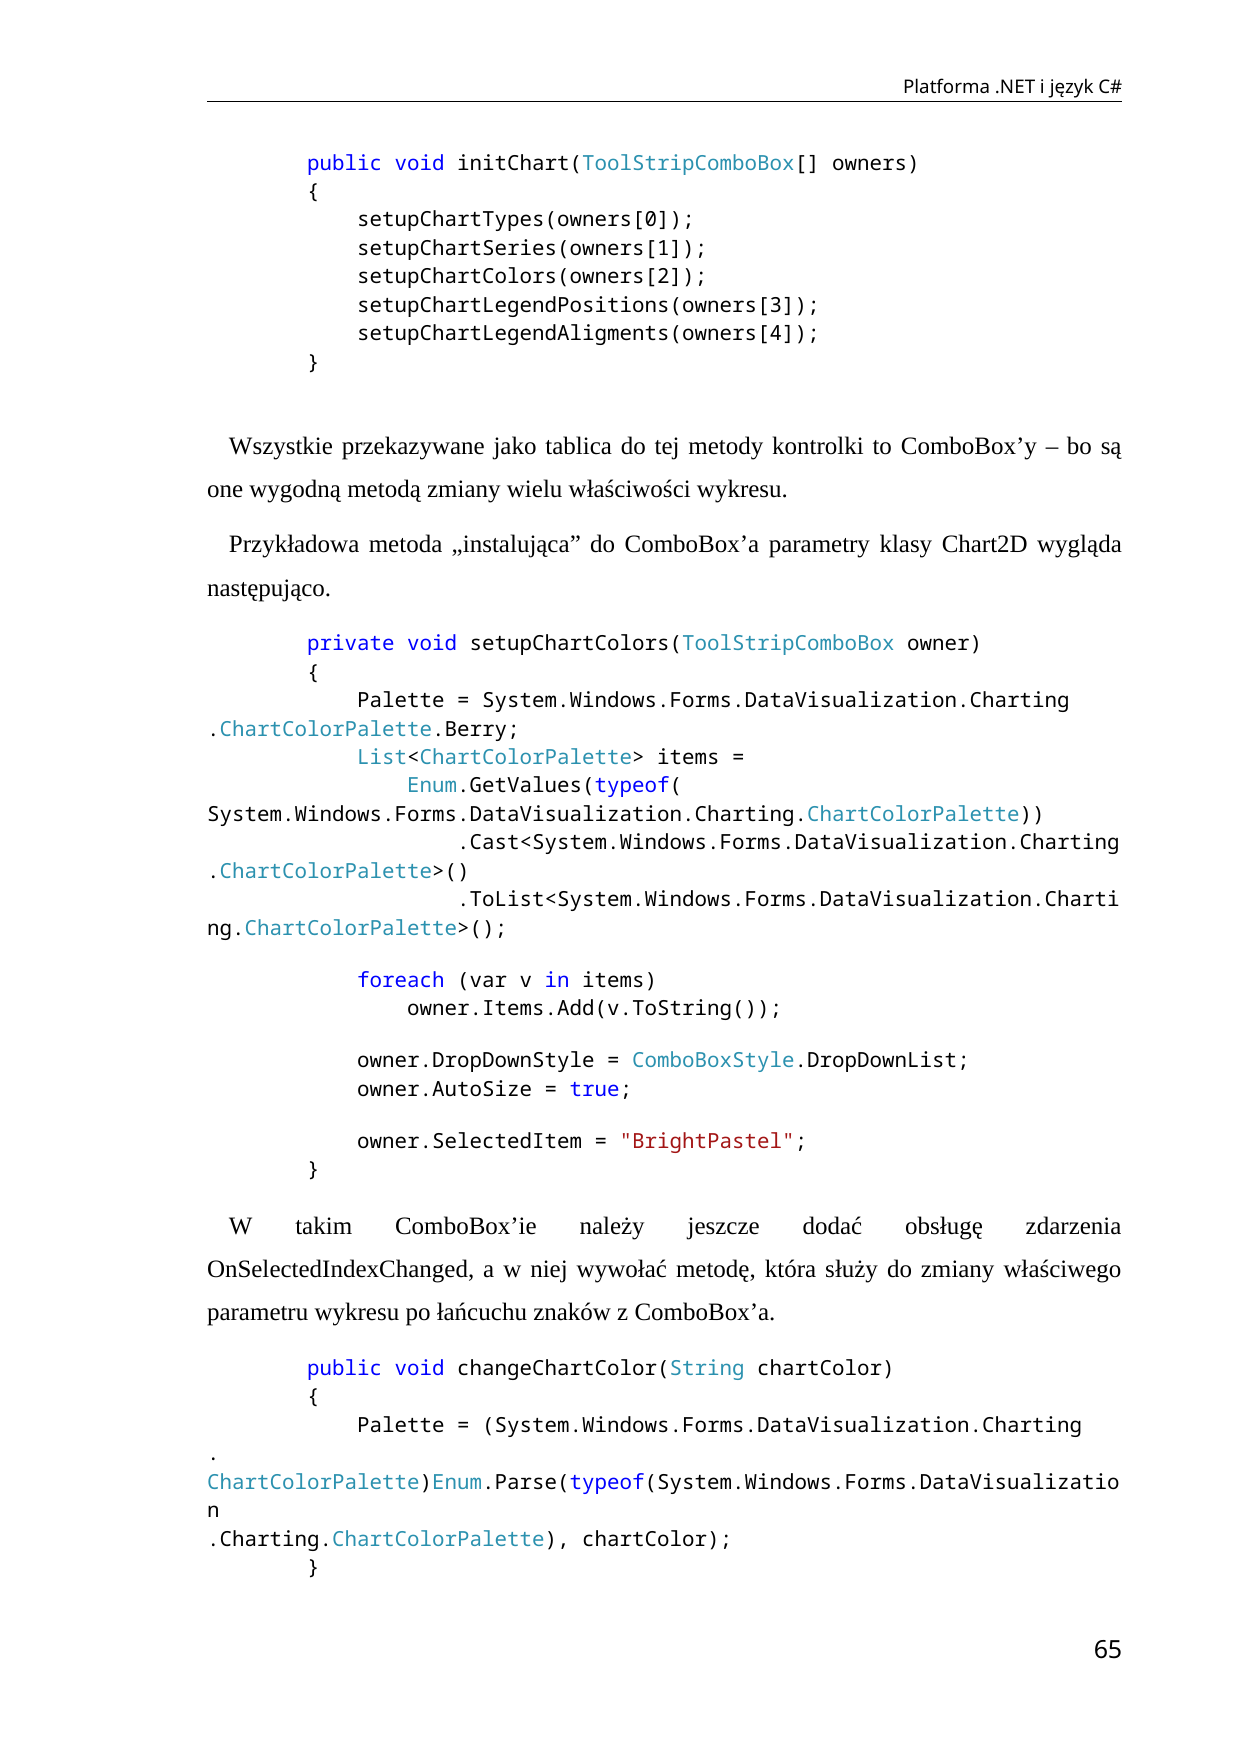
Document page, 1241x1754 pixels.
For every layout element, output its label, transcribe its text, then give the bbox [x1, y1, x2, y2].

text { [207, 657, 1122, 685]
text private void setupChartColors(ToolStripComboBox owner) [207, 628, 1122, 657]
text } [207, 1552, 1122, 1581]
text System.Windows.Forms.DataVisualization.Charting.ChartColorPalette)) [207, 799, 1122, 827]
text Wszystkie przekazywane jako tablica do tej metody kontrolki to ComboBox’y – bo są one wygodną metodą zmiany wielu właściwości wykresu. [207, 431, 1122, 503]
text owner.Items.Add(v.ToString()); [207, 993, 1122, 1022]
text Przykładowa metoda „instalująca” do ComboBox’a parametry klasy Chart2D wygląda następująco. [207, 529, 1122, 601]
text setupChartColors(owners[2]); [207, 261, 1122, 290]
text } [207, 347, 1122, 375]
text { [207, 176, 1122, 204]
text setupChartTypes(owners[0]); [207, 204, 1122, 233]
text .ChartColorPalette)Enum.Parse(typeof(System.Windows.Forms.DataVisualization [207, 1438, 1122, 1524]
text .Cast<System.Windows.Forms.DataVisualization.Charting.ChartColorPalette>() [207, 827, 1122, 884]
text } [207, 1154, 1122, 1183]
text setupChartSeries(owners[1]); [207, 233, 1122, 261]
text setupChartLegendPositions(owners[3]); [207, 290, 1122, 318]
text owner.AutoSize = true; [207, 1074, 1122, 1102]
text owner.SelectedItem = "BrightPastel"; [207, 1126, 1122, 1154]
text List<ChartColorPalette> items = [207, 742, 1122, 771]
text setupChartLegendAligments(owners[4]); [207, 318, 1122, 347]
text public void changeChartColor(String chartColor) [207, 1353, 1122, 1381]
text Palette = (System.Windows.Forms.DataVisualization.Charting [207, 1410, 1122, 1438]
text .ToList<System.Windows.Forms.DataVisualization.Charting.ChartColorPalette>(); [207, 884, 1122, 941]
text foreach (var v in items) [207, 965, 1122, 993]
text { [207, 1381, 1122, 1410]
text W takim ComboBox’ie należy jeszcze dodać obsługę zdarzenia OnSelectedIndexChanged, a w niej wywołać metodę, która służy do zmiany właściwego parametru wykresu po łańcuchu znaków z ComboBox’a. [207, 1211, 1122, 1326]
text Palette = System.Windows.Forms.DataVisualization.Charting.ChartColorPalette.Berry; [207, 685, 1122, 742]
text owner.DropDownStyle = ComboBoxStyle.DropDownList; [207, 1045, 1122, 1074]
text .Charting.ChartColorPalette), chartColor); [207, 1524, 1122, 1552]
text Enum.GetValues(typeof( [207, 771, 1122, 799]
text public void initChart(ToolStripComboBox[] owners) [207, 148, 1122, 176]
